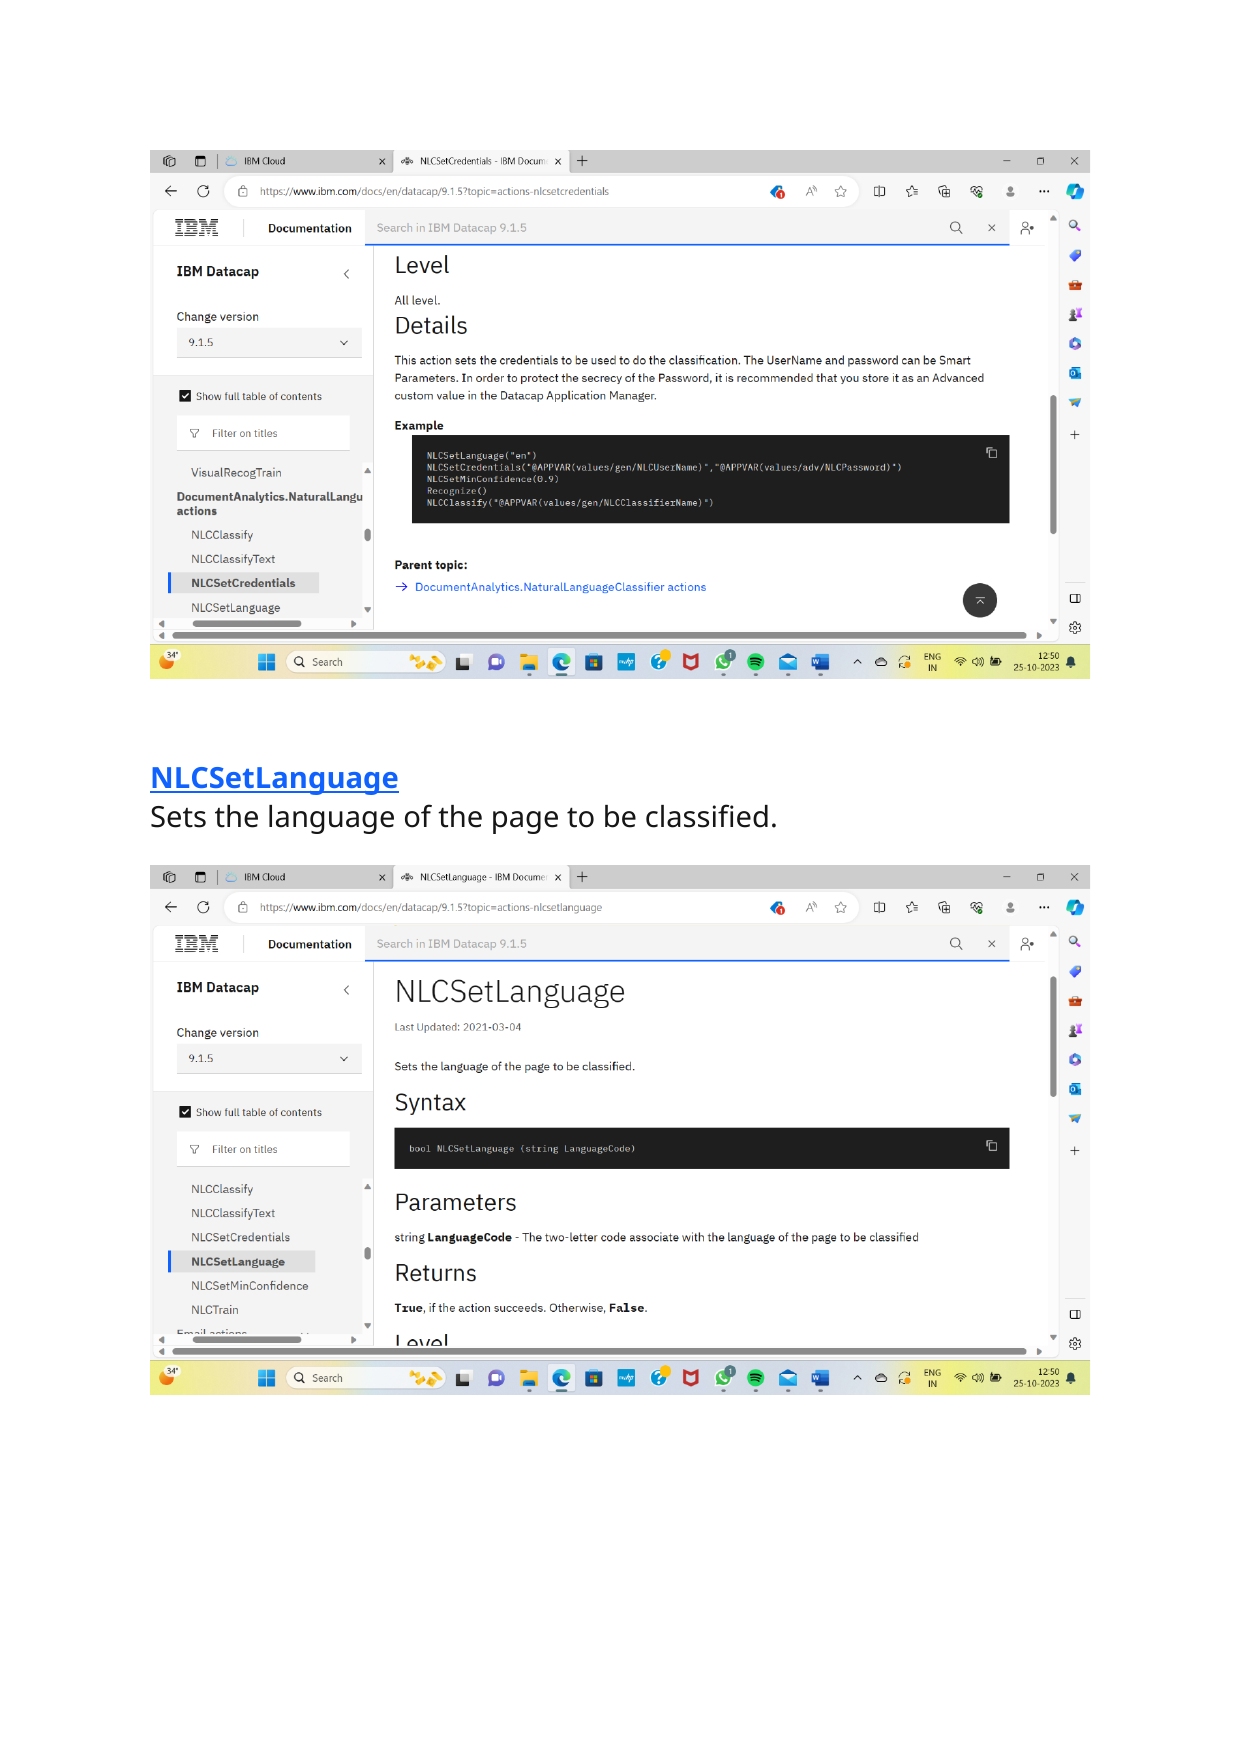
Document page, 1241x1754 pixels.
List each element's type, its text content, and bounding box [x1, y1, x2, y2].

picture [150, 865, 1091, 1395]
picture [150, 150, 1091, 679]
text NLCSetLanguage Sets the language of the page to be classified. [150, 757, 1090, 836]
